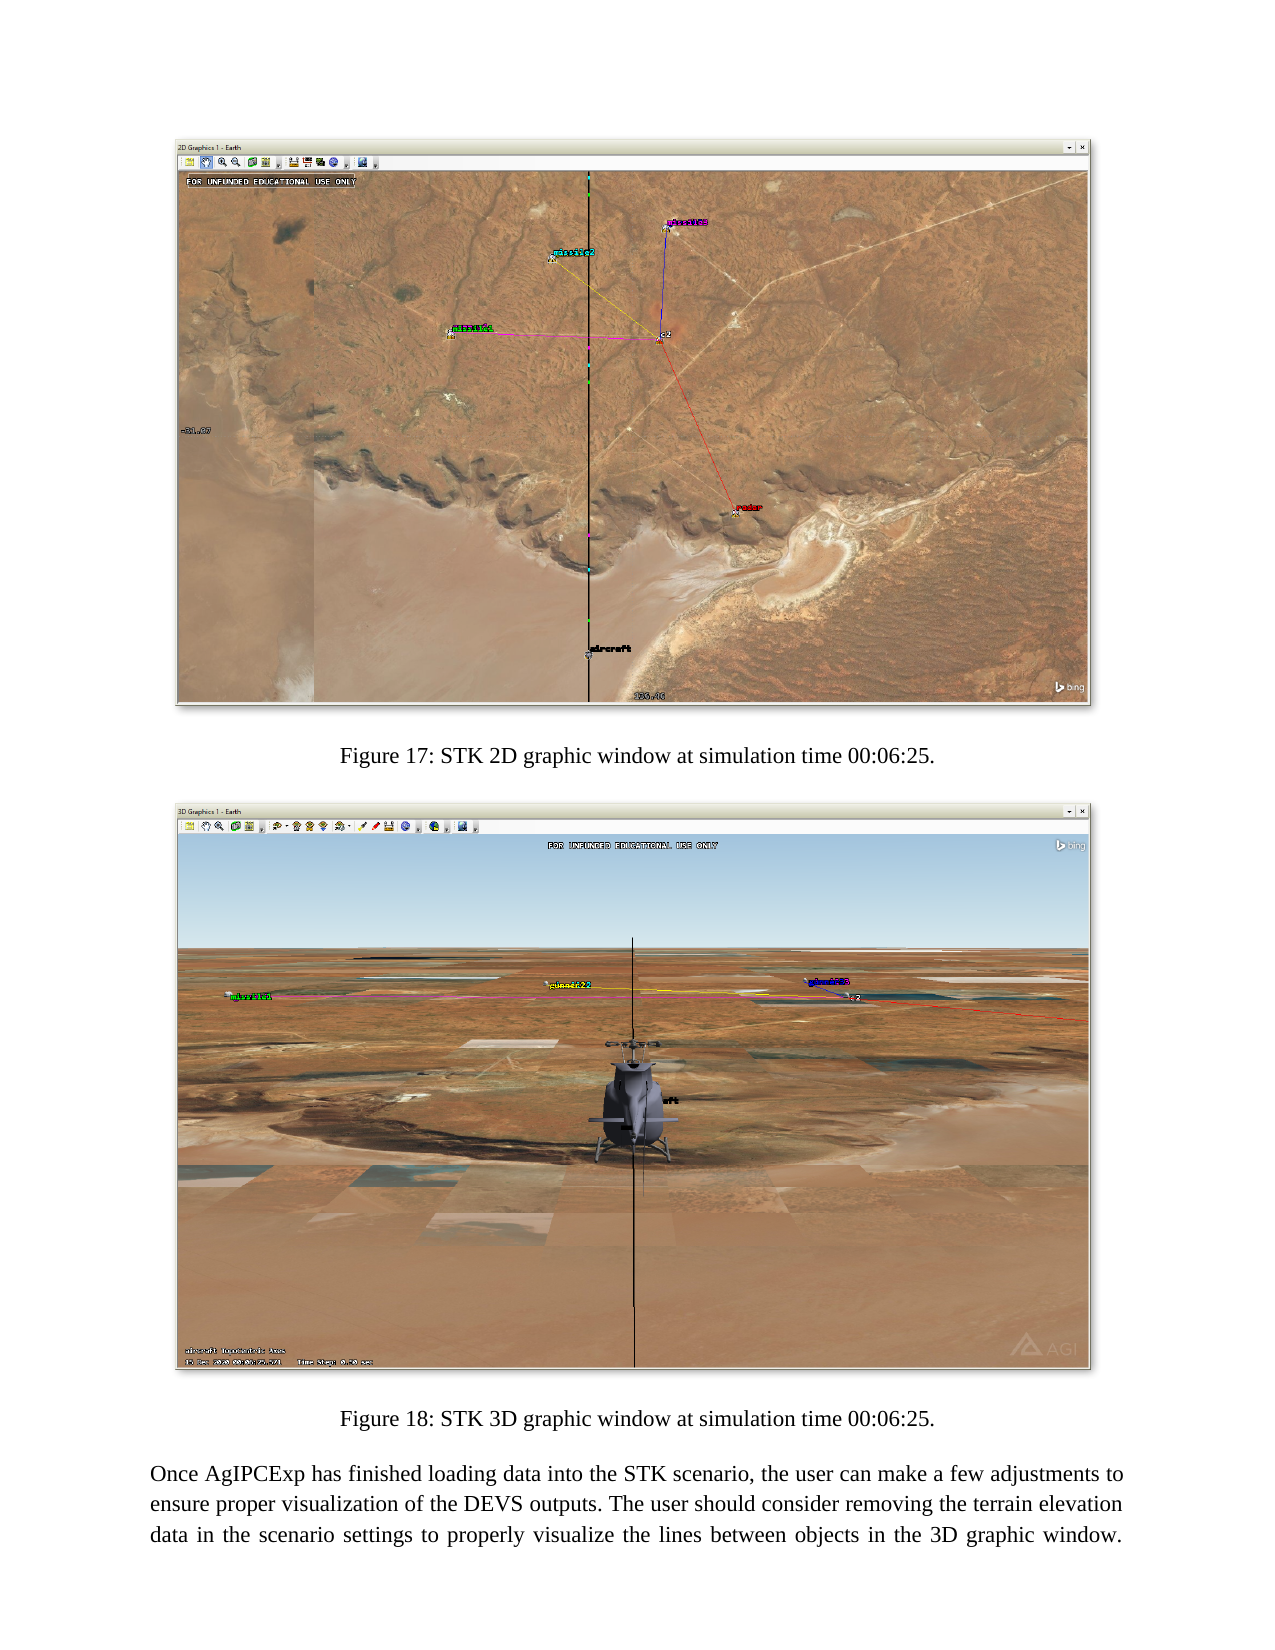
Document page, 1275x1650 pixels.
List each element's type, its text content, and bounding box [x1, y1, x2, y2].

picture [175, 803, 1091, 1370]
text Figure 18: STK 3D graphic window at simulation time 00:06:25. [150, 1405, 1125, 1431]
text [150, 1460, 1125, 1547]
text Figure 17: STK 2D graphic window at simulation time 00:06:25. [150, 742, 1125, 768]
picture [175, 139, 1091, 706]
